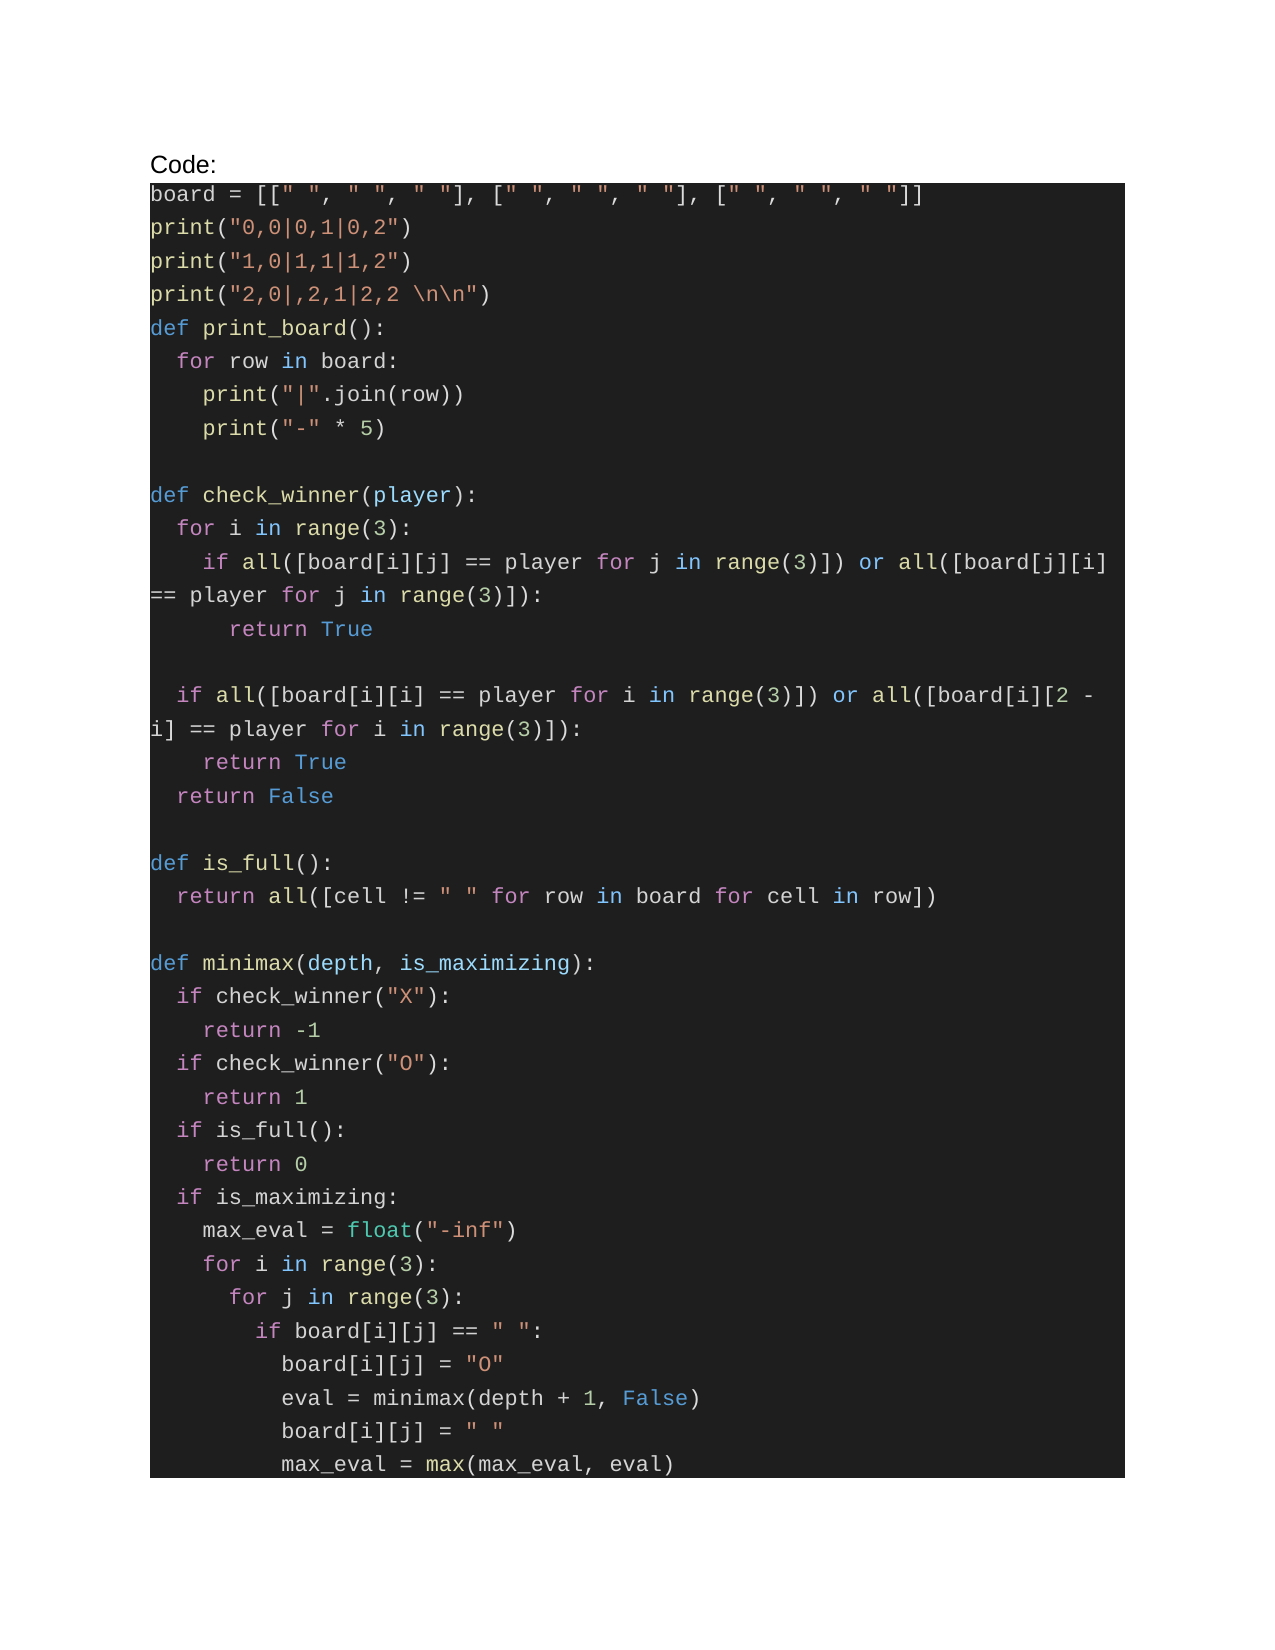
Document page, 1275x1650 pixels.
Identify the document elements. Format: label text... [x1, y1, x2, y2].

text if board[i][j] == " ": [150, 1320, 1125, 1345]
text return 0 [150, 1153, 1125, 1177]
text for j in range(3): [150, 1286, 1125, 1311]
text max_eval = max(max_eval, eval) [150, 1454, 1125, 1478]
text for i in range(3): [150, 1253, 1125, 1278]
text Code: [150, 150, 1125, 179]
text if is_full(): [150, 1119, 1125, 1144]
text max_eval = float("-inf") [150, 1219, 1125, 1244]
text print("|".join(row)) [150, 384, 1125, 408]
text if all([board[i][i] == player for i in range(3)]) or all([board[i][2 - i] == player for i in range(3)]): [150, 684, 1125, 743]
text if check_winner("O"): [150, 1052, 1125, 1077]
text def print_board(): [150, 317, 1125, 342]
text return False [150, 785, 1125, 810]
text print("1,0|1,1|1,2") [150, 250, 1125, 275]
text eval = minimax(depth + 1, False) [150, 1387, 1125, 1412]
text def is_full(): [150, 852, 1125, 877]
text return 1 [150, 1086, 1125, 1111]
text def minimax(depth, is_maximizing): [150, 952, 1125, 977]
text for i in range(3): [150, 517, 1125, 542]
text print("-" * 5) [150, 417, 1125, 442]
text board[i][j] = " " [150, 1420, 1125, 1445]
text if all([board[i][j] == player for j in range(3)]) or all([board[j][i] == player for j in range(3)]): [150, 551, 1125, 609]
text return -1 [150, 1019, 1125, 1044]
text print("0,0|0,1|0,2") [150, 216, 1125, 241]
text print("2,0|,2,1|2,2 \n\n") [150, 283, 1125, 308]
text return all([cell != " " for row in board for cell in row]) [150, 885, 1125, 910]
text def check_winner(player): [150, 484, 1125, 509]
text for row in board: [150, 350, 1125, 375]
text if is_maximizing: [150, 1186, 1125, 1211]
text if check_winner("X"): [150, 986, 1125, 1010]
text return True [150, 751, 1125, 776]
text board = [[" ", " ", " "], [" ", " ", " "], [" ", " ", " "]] [150, 183, 1125, 208]
text return True [150, 618, 1125, 642]
text board[i][j] = "O" [150, 1353, 1125, 1378]
